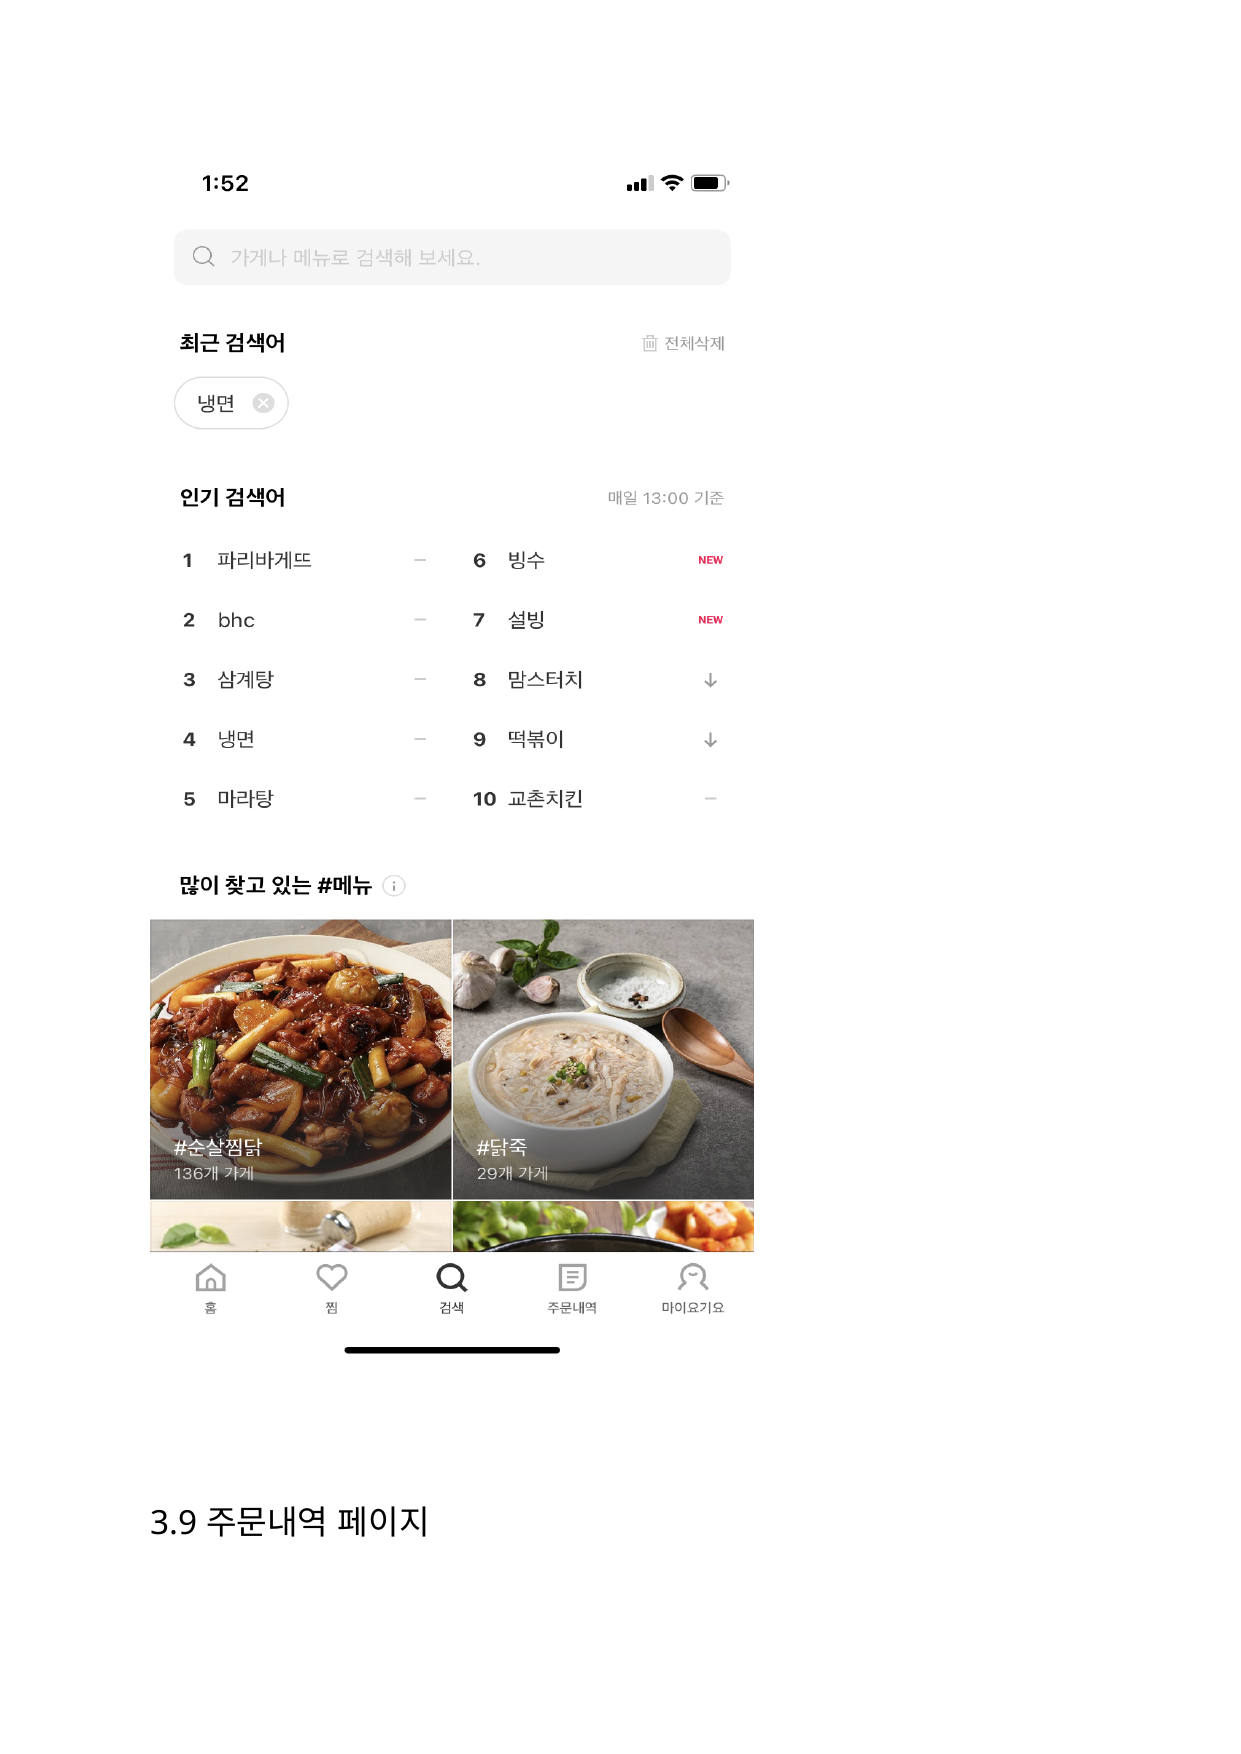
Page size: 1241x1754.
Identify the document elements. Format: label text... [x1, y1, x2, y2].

picture [150, 150, 754, 1364]
text 3.9 주문내역 페이지 [150, 1496, 1090, 1544]
